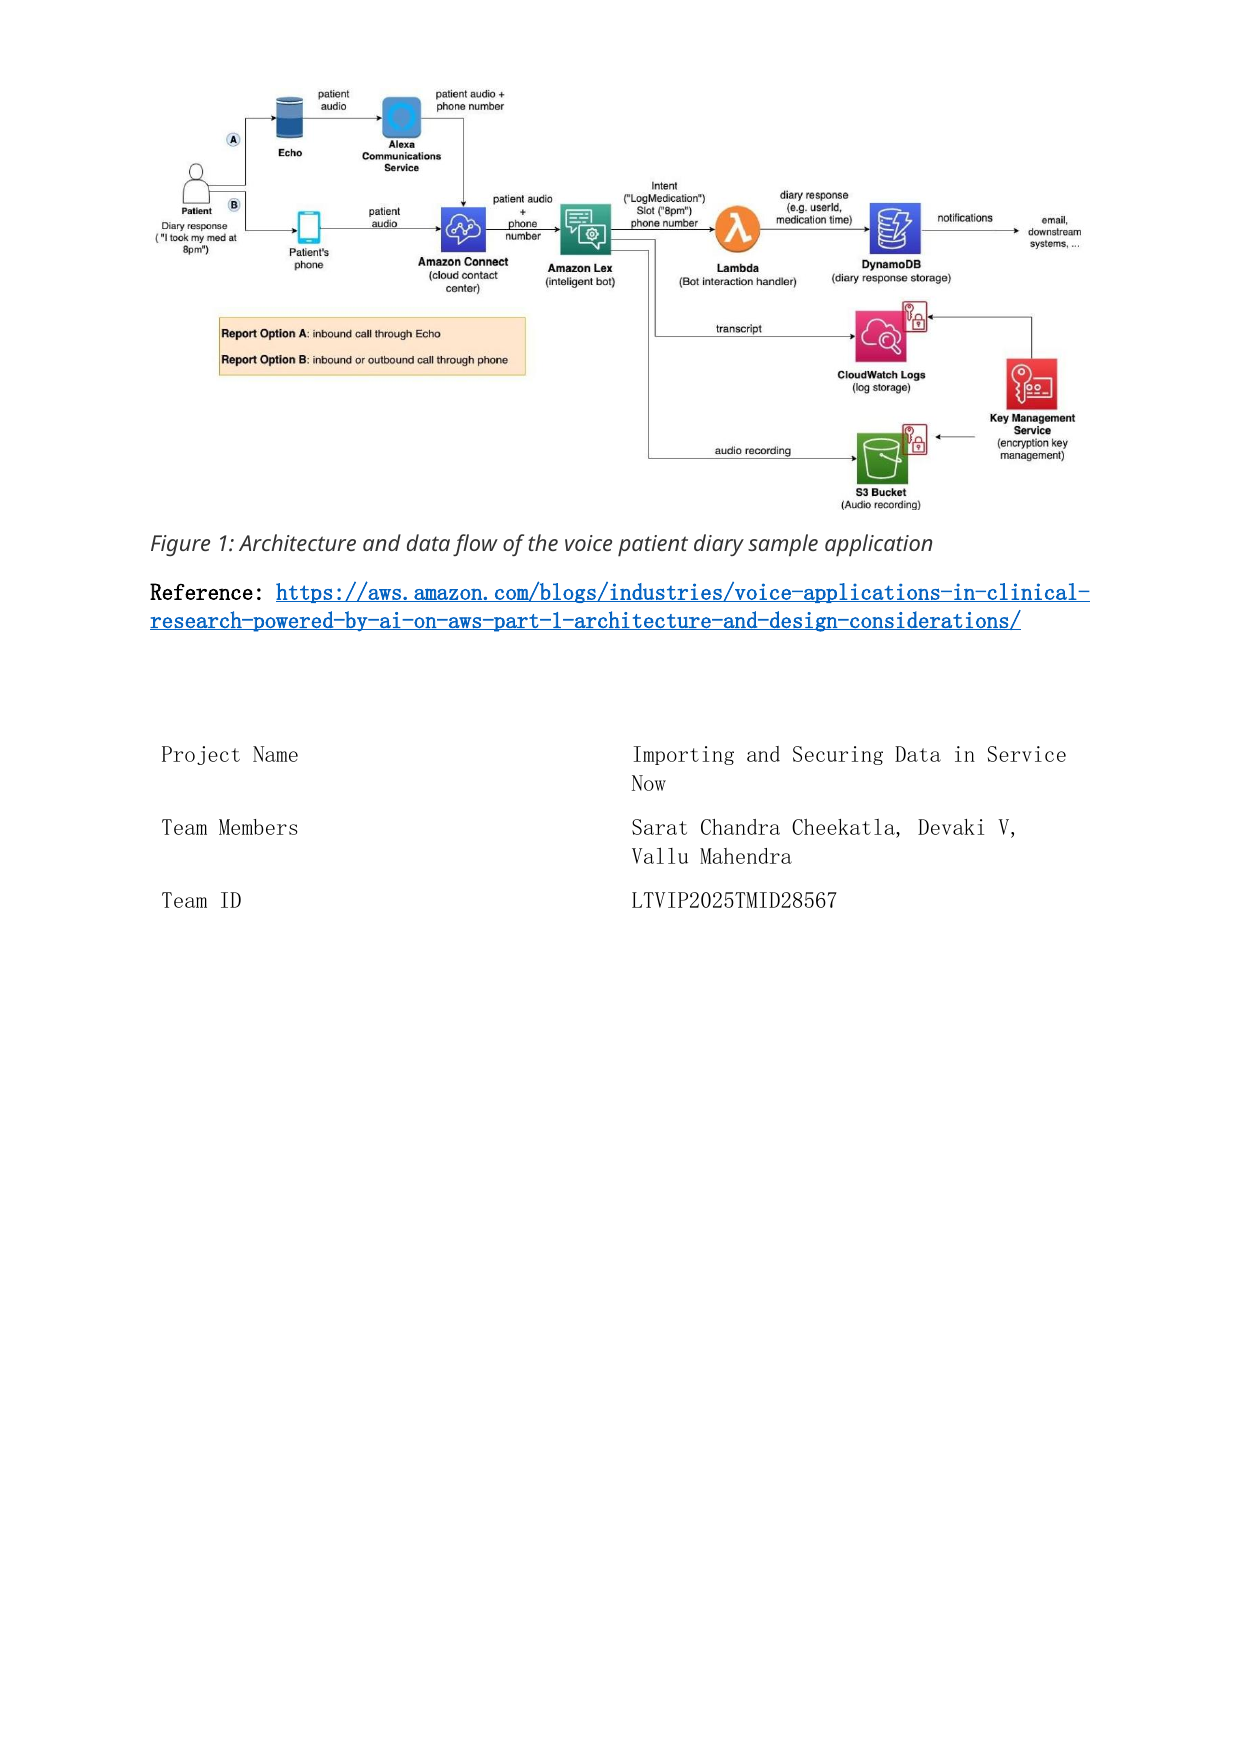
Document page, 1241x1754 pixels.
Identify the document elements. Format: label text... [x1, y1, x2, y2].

table_header Project Name [150, 740, 620, 813]
table_cell LTVIP2025TMID28567 [620, 886, 1090, 931]
table_cell Team Members [150, 813, 620, 886]
table_cell Team ID [150, 886, 620, 931]
text Reference: https://aws.amazon.com/blogs/industries/voice-applications-in-clinical-research-powered-by-ai-on-aws-part-1-architecture-and-design-considerations/ [150, 577, 1090, 631]
picture [150, 88, 1091, 510]
table_cell Sarat Chandra Cheekatla, Devaki V, Vallu Mahendra [620, 813, 1090, 886]
text Figure 1: Architecture and data flow of the voice patient diary sample application [150, 528, 1090, 558]
table_header Importing and Securing Data in Service Now [620, 740, 1090, 813]
